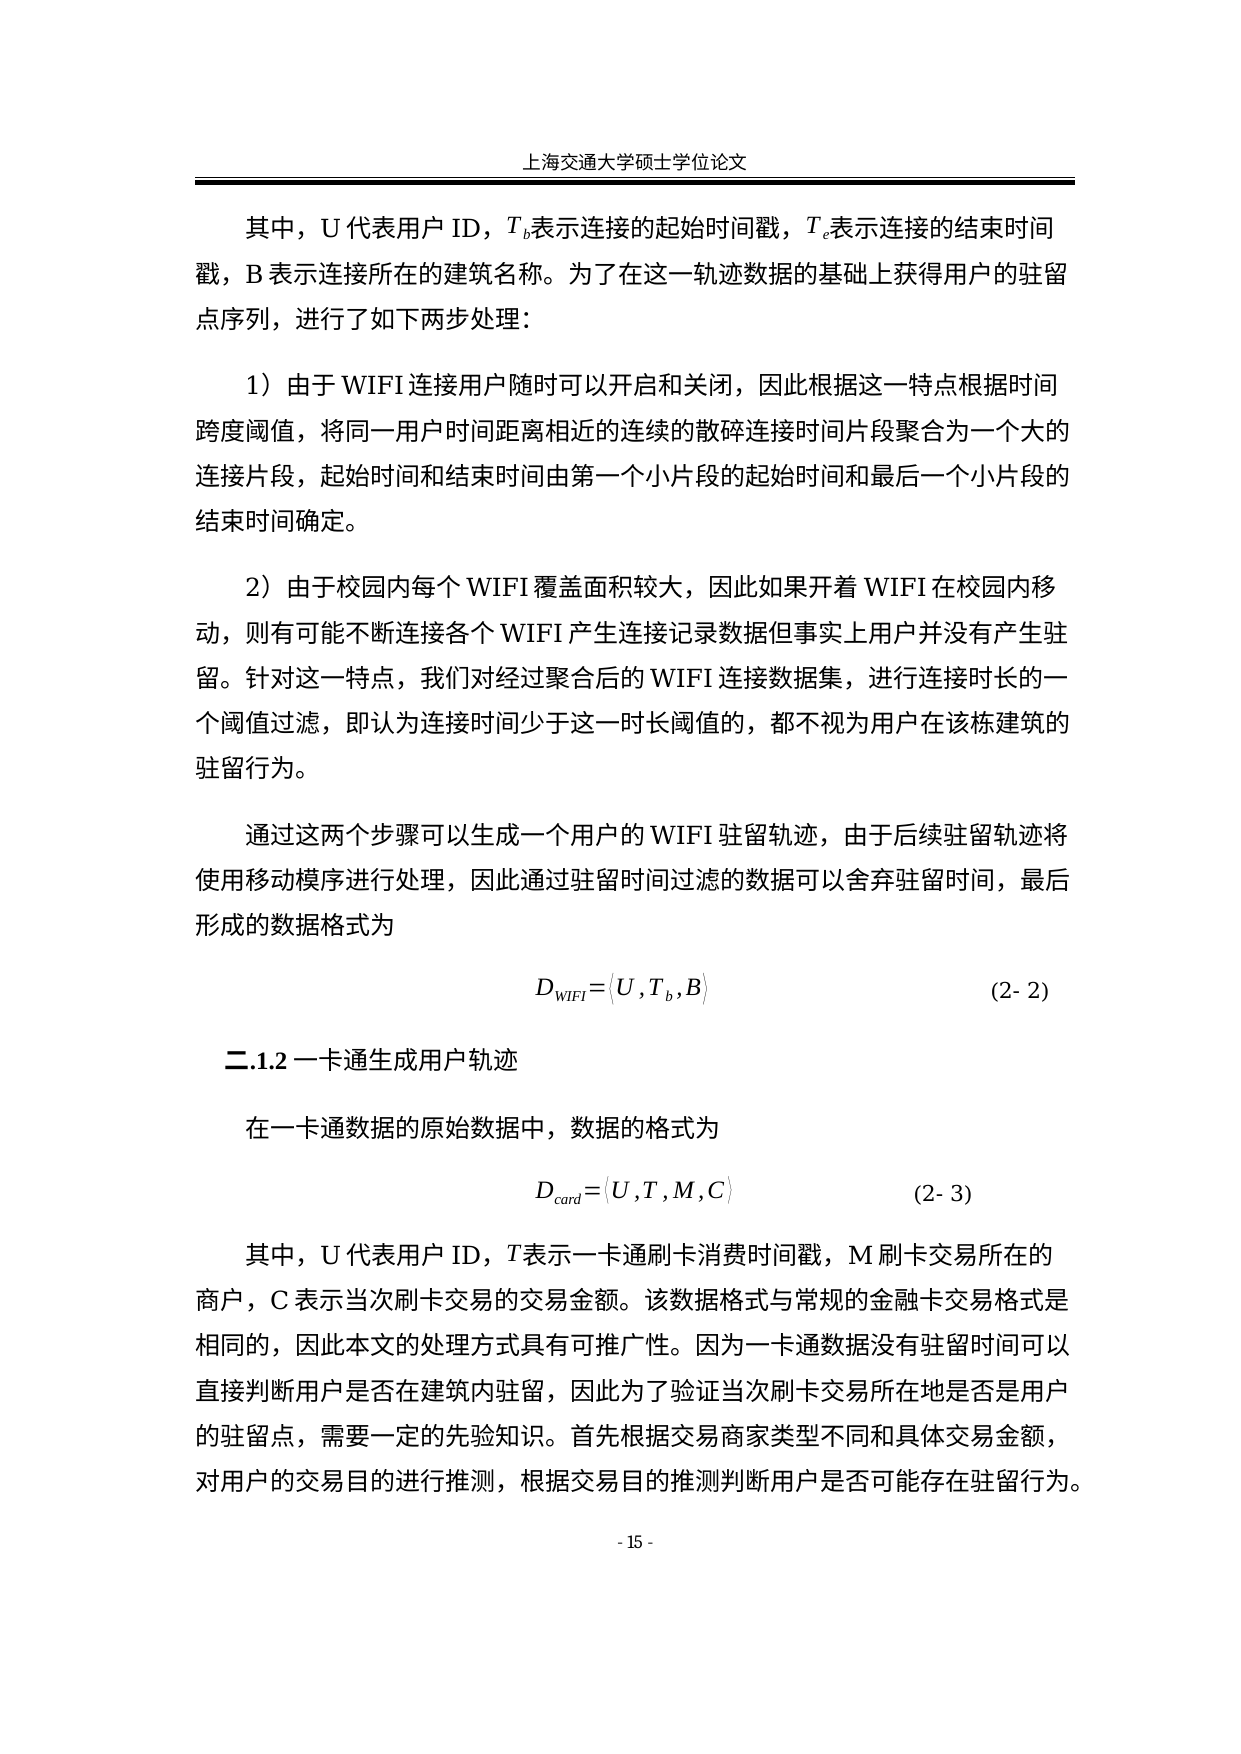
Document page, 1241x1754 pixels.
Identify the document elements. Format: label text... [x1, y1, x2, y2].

text 2）由于校园内每个WIFI覆盖面积较大，因此如果开着WIFI在校园内移动，则有可能不断连接各个WIFI产生连接记录数据但事实上用户并没有产生驻留。针对这一特点，我们对经过聚合后的WIFI连接数据集，进行连接时长的一个阈值过滤，即认为连接时间少于这一时长阈值的，都不视为用户在该栋建筑的驻留行为。 [195, 568, 1075, 785]
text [195, 1235, 1075, 1498]
text 其中，U代表用户ID，表示连接的起始时间戳，表示连接的结束时间戳，B表示连接所在的建筑名称。为了在这一轨迹数据的基础上获得用户的驻留点序列，进行了如下两步处理： [195, 209, 1075, 336]
text 通过这两个步骤可以生成一个用户的WIFI驻留轨迹，由于后续驻留轨迹将使用移动模序进行处理，因此通过驻留时间过滤的数据可以舍弃驻留时间，最后形成的数据格式为 [195, 815, 1075, 942]
subtitle 一卡通生成用户轨迹 [224, 1040, 1075, 1076]
text 1）由于WIFI连接用户随时可以开启和关闭，因此根据这一特点根据时间跨度阈值，将同一用户时间距离相近的连续的散碎连接时间片段聚合为一个大的连接片段，起始时间和结束时间由第一个小片段的起始时间和最后一个小片段的结束时间确定。 [195, 366, 1075, 538]
text 在一卡通数据的原始数据中，数据的格式为 [195, 1109, 1075, 1145]
